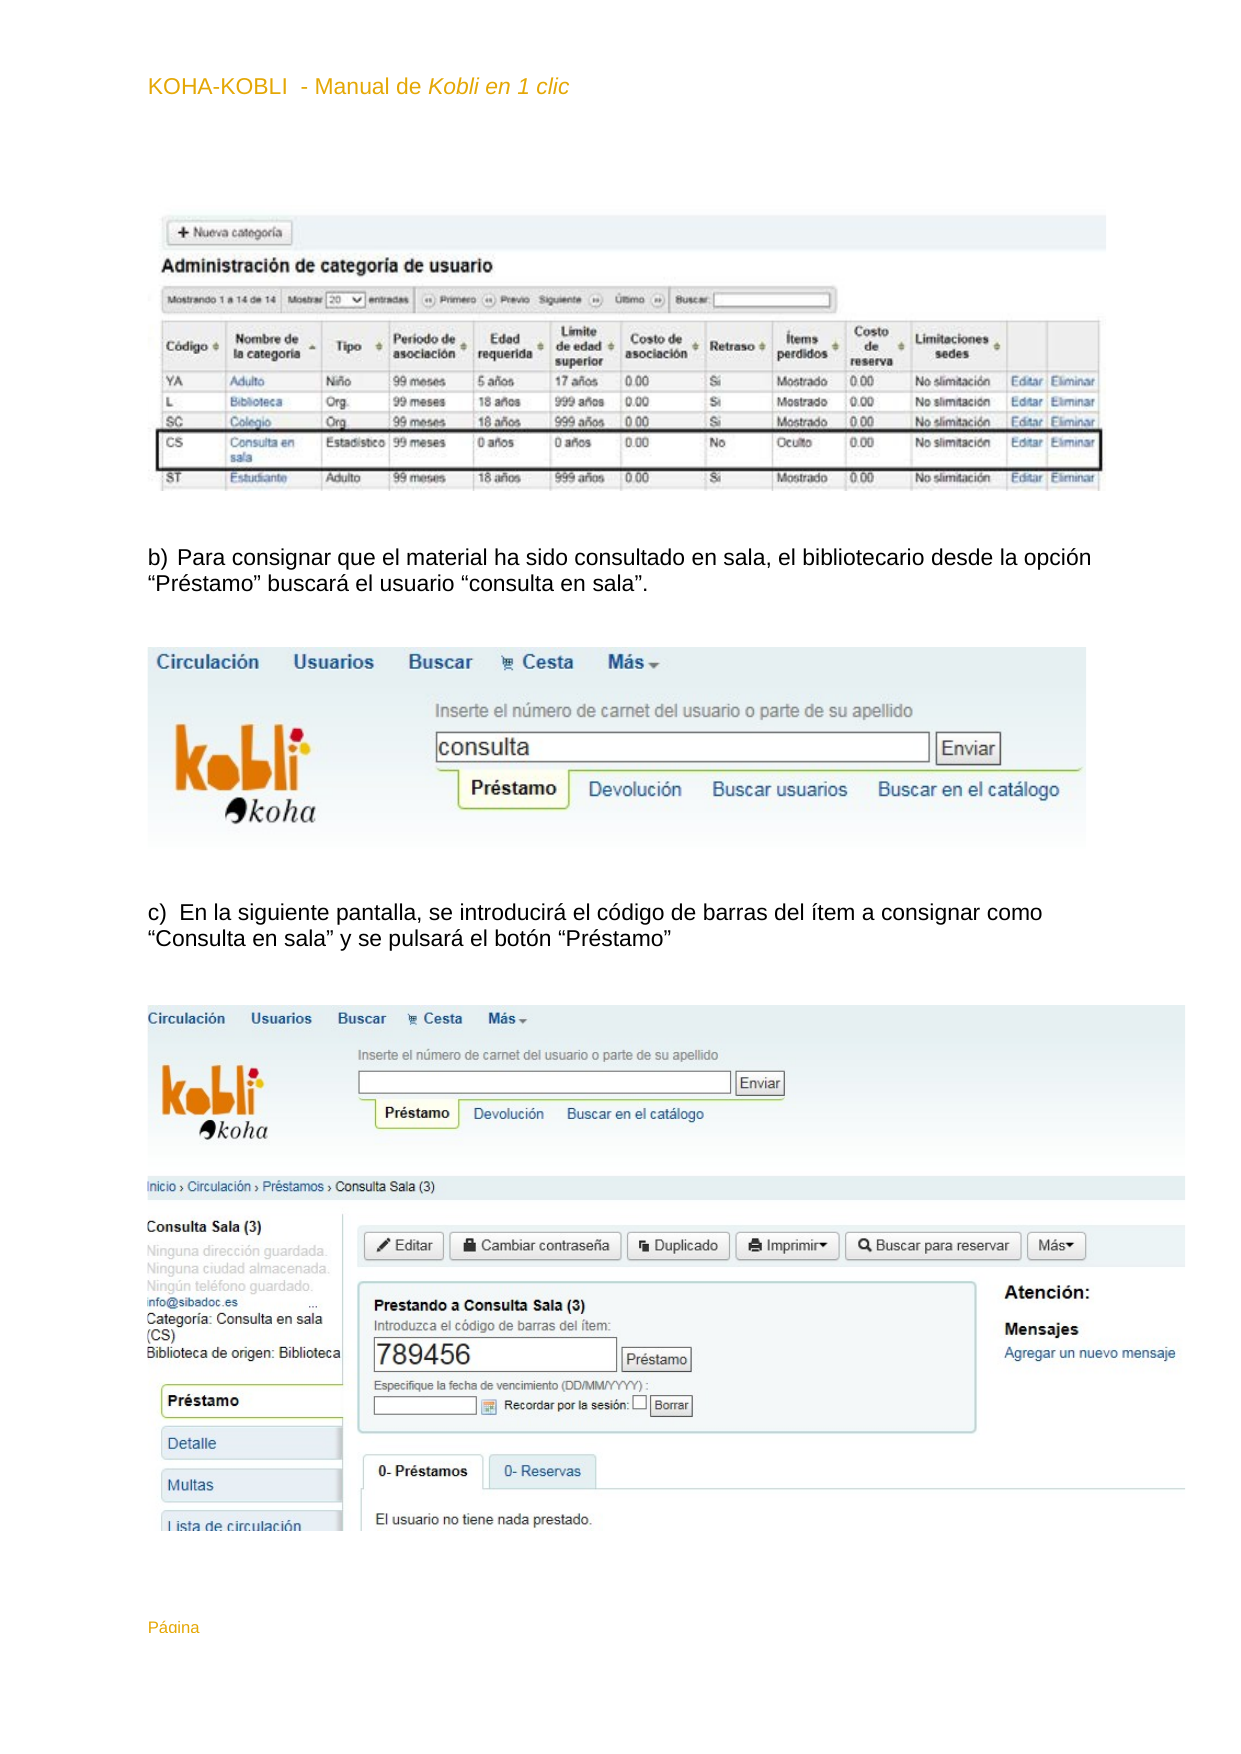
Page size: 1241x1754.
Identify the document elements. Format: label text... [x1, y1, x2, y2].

picture [147, 205, 1107, 491]
picture [147, 1005, 1186, 1531]
list Para consignar que el material ha sido consultado en sala, el bibliotecario desde la opción “Préstamo” buscará el usuario “consulta en sala”. [148, 544, 1122, 596]
picture [147, 647, 1087, 849]
list En la siguiente pantalla, se introducirá el código de barras del ítem a consignar como “Consulta en sala” y se pulsará el botón “Préstamo” [148, 898, 1122, 951]
